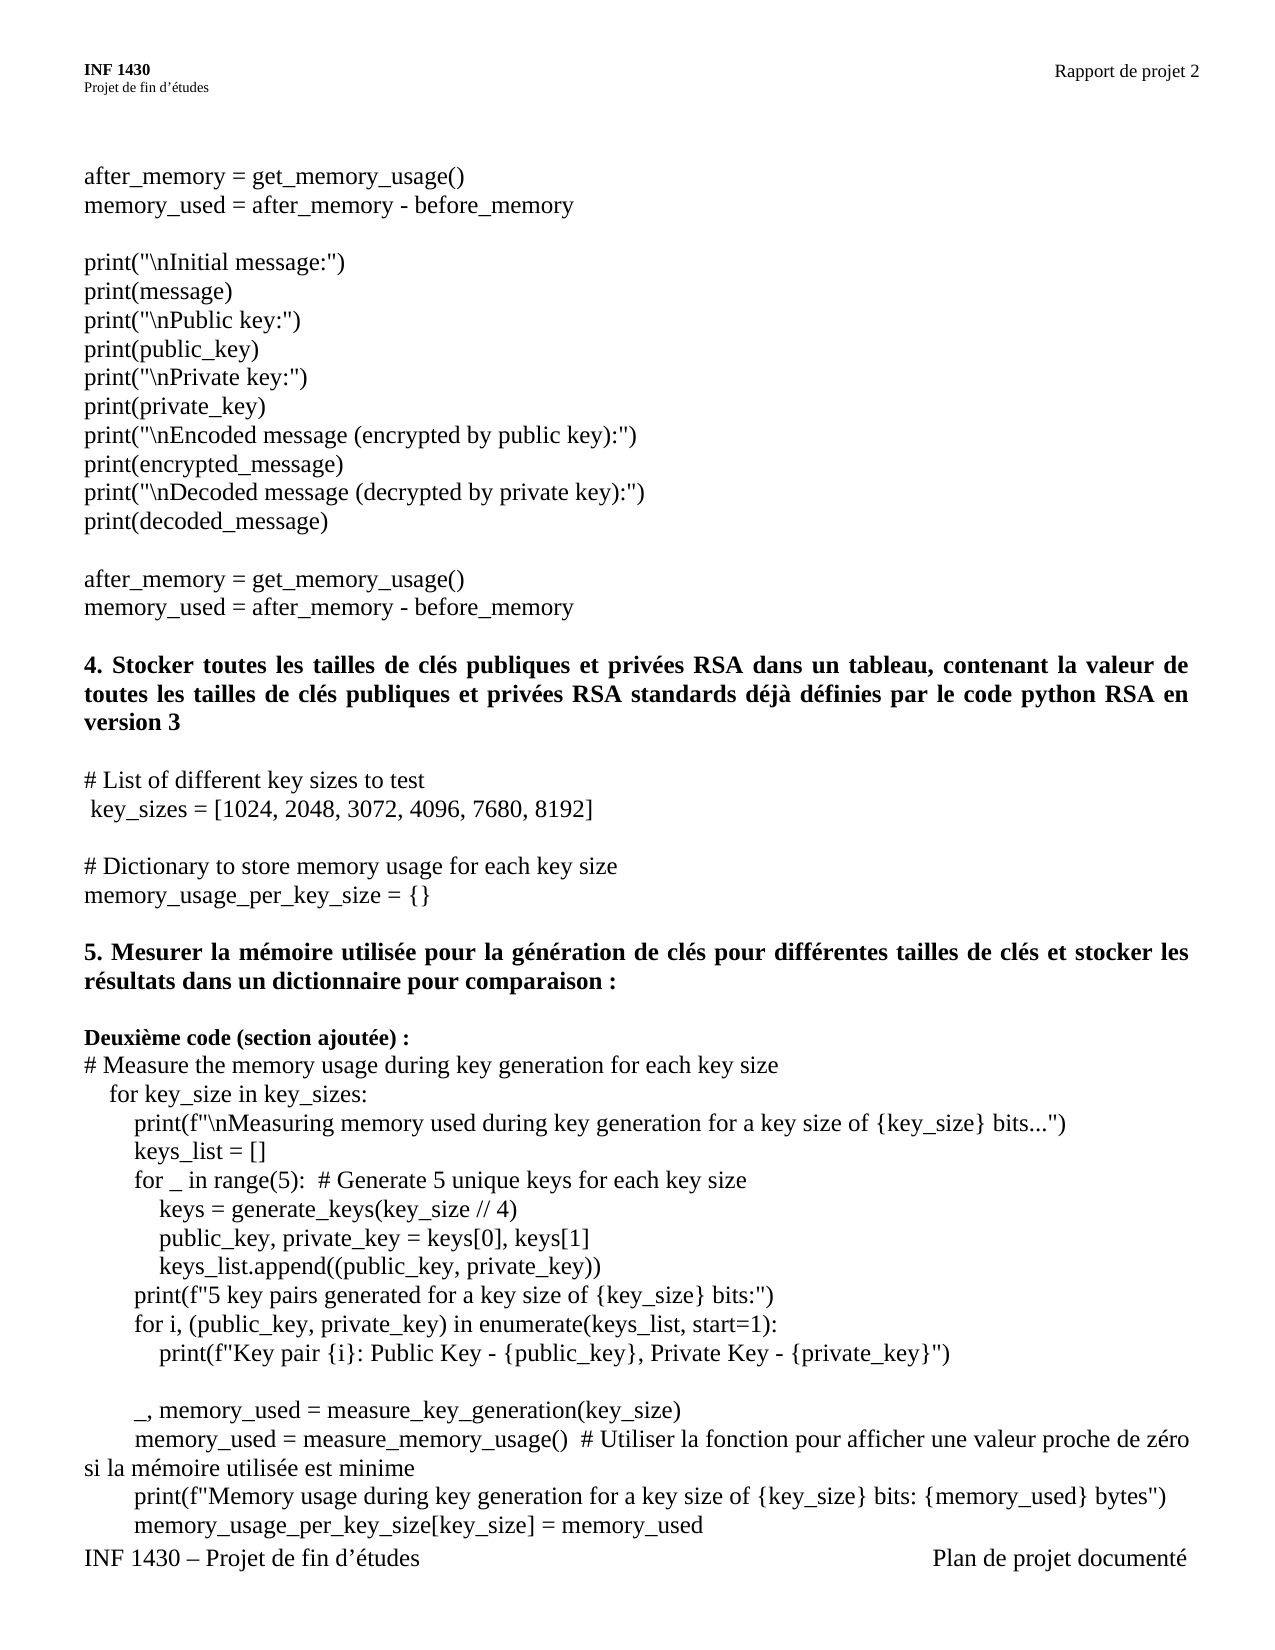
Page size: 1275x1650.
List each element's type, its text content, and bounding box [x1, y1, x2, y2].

text print(f"5 key pairs generated for a key size of {key_size} bits:") [84, 1280, 1191, 1309]
text print(private_key) [84, 391, 1191, 420]
text print("\nEncoded message (encrypted by public key):") [84, 420, 1191, 449]
text keys = generate_keys(key_size // 4) [84, 1194, 1191, 1223]
text keys_list = [] [84, 1136, 1191, 1165]
text for _ in range(5): # Generate 5 unique keys for each key size [84, 1165, 1191, 1194]
text memory_used = after_memory - before_memory [84, 190, 1191, 219]
text print(encrypted_message) [84, 449, 1191, 477]
text print(message) [84, 276, 1191, 305]
text for i, (public_key, private_key) in enumerate(keys_list, start=1): [84, 1309, 1191, 1338]
text key_sizes = [1024, 2048, 3072, 4096, 7680, 8192] [84, 794, 1191, 822]
text after_memory = get_memory_usage() [84, 564, 1191, 592]
text print(public_key) [84, 334, 1191, 362]
text keys_list.append((public_key, private_key)) [84, 1251, 1191, 1280]
text memory_usage_per_key_size[key_size] = memory_used [84, 1510, 1191, 1539]
text Deuxième code (section ajoutée) : [84, 1024, 1191, 1050]
text print("\nDecoded message (decrypted by private key):") [84, 477, 1191, 506]
text public_key, private_key = keys[0], keys[1] [84, 1223, 1191, 1251]
text memory_used = after_memory - before_memory [84, 592, 1191, 621]
text memory_usage_per_key_size = {} [84, 880, 1191, 909]
text 5. Mesurer la mémoire utilisée pour la génération de clés pour différentes tailles de clés et stocker les résultats dans un dictionnaire pour comparaison : [84, 937, 1191, 995]
text print("\nInitial message:") [84, 247, 1191, 276]
text print(f"\nMeasuring memory used during key generation for a key size of {key_size} bits...") [84, 1108, 1191, 1136]
text print(f"Memory usage during key generation for a key size of {key_size} bits: {memory_used} bytes") [84, 1481, 1191, 1510]
text 4. Stocker toutes les tailles de clés publiques et privées RSA dans un tableau, contenant la valeur de toutes les tailles de clés publiques et privées RSA standards déjà définies par le code python RSA en version 3 [84, 650, 1191, 736]
text print(decoded_message) [84, 506, 1191, 535]
text # Dictionary to store memory usage for each key size [84, 851, 1191, 880]
text after_memory = get_memory_usage() [84, 161, 1191, 190]
text _, memory_used = measure_key_generation(key_size) [84, 1395, 1191, 1424]
text # Measure the memory usage during key generation for each key size [84, 1050, 1191, 1079]
text for key_size in key_sizes: [84, 1079, 1191, 1108]
text print("\nPrivate key:") [84, 362, 1191, 391]
text print(f"Key pair {i}: Public Key - {public_key}, Private Key - {private_key}") [84, 1338, 1191, 1366]
text # List of different key sizes to test [84, 765, 1191, 794]
text memory_used = measure_memory_usage() # Utiliser la fonction pour afficher une valeur proche de zéro si la mémoire utilisée est minime [84, 1424, 1191, 1481]
text print("\nPublic key:") [84, 305, 1191, 334]
